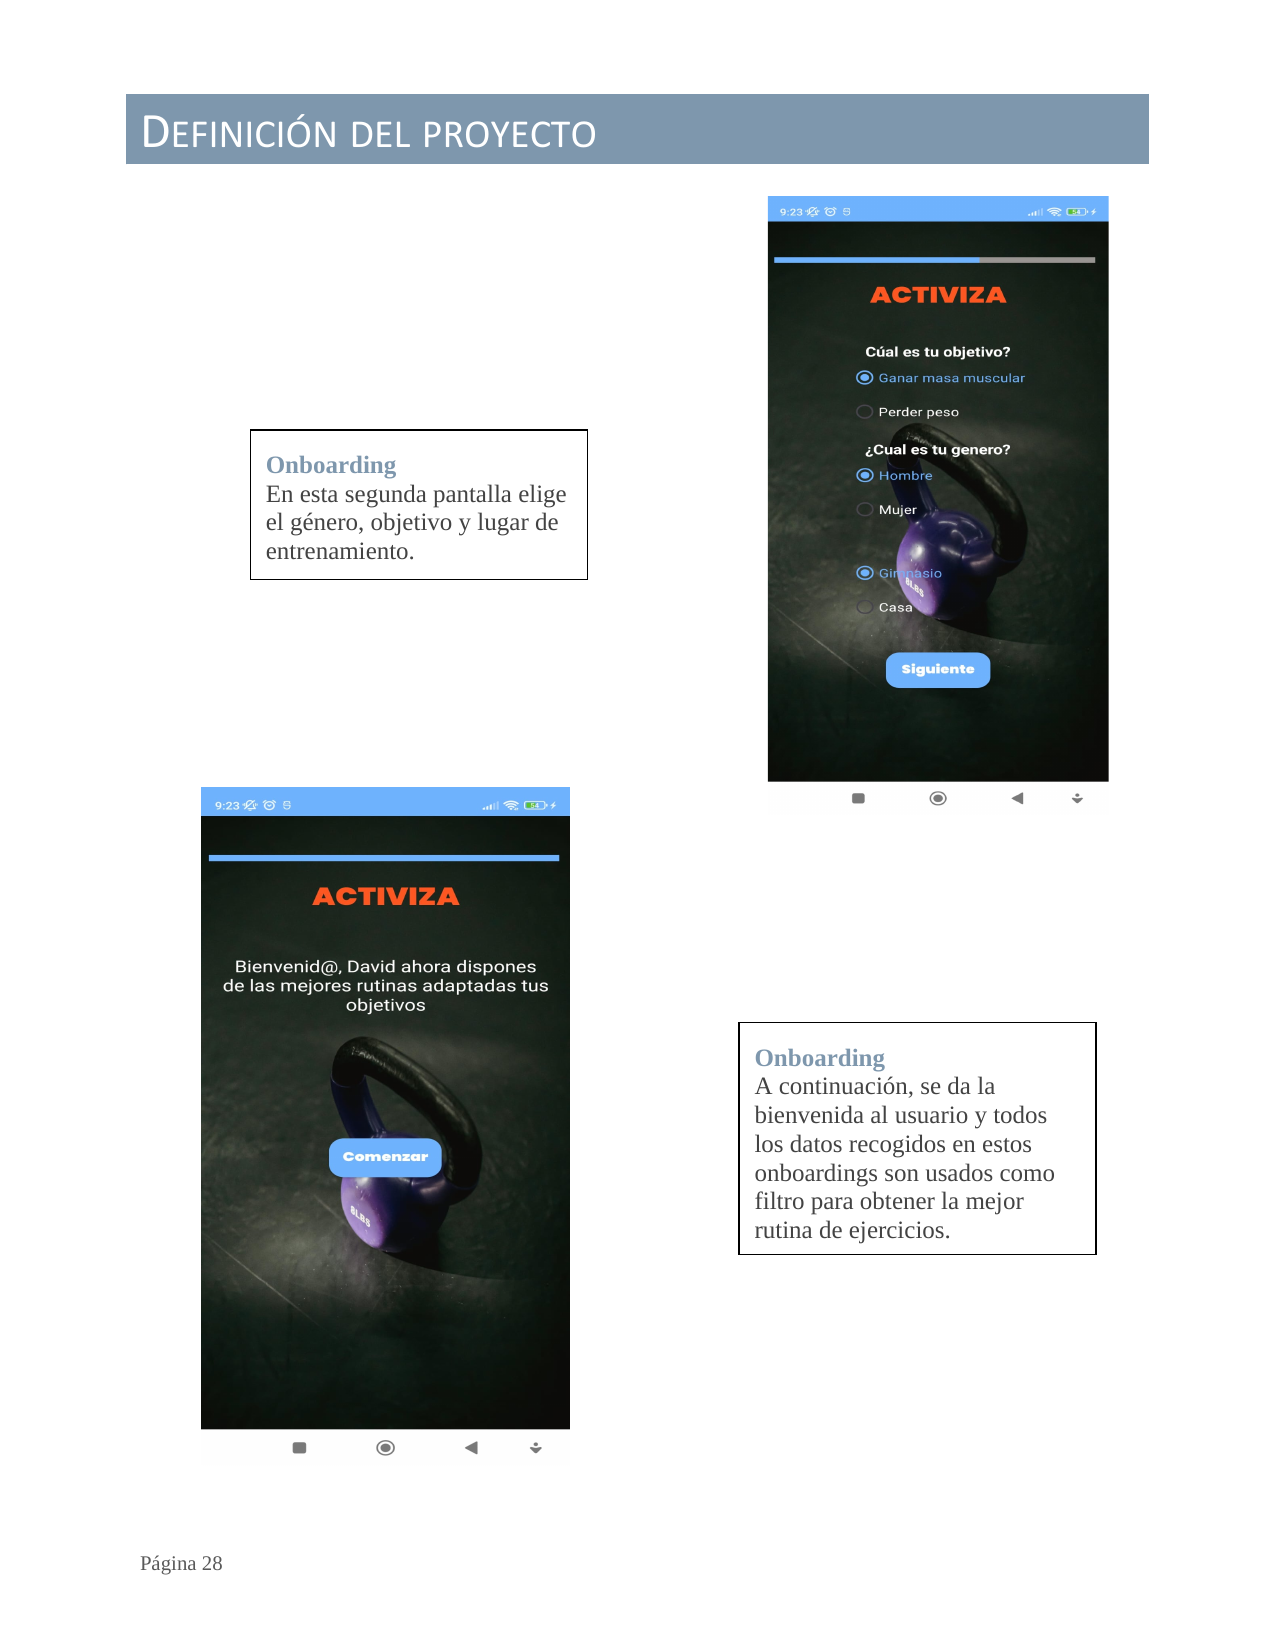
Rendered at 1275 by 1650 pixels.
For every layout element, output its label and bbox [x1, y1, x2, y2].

picture [201, 787, 570, 1466]
picture [767, 196, 1109, 815]
